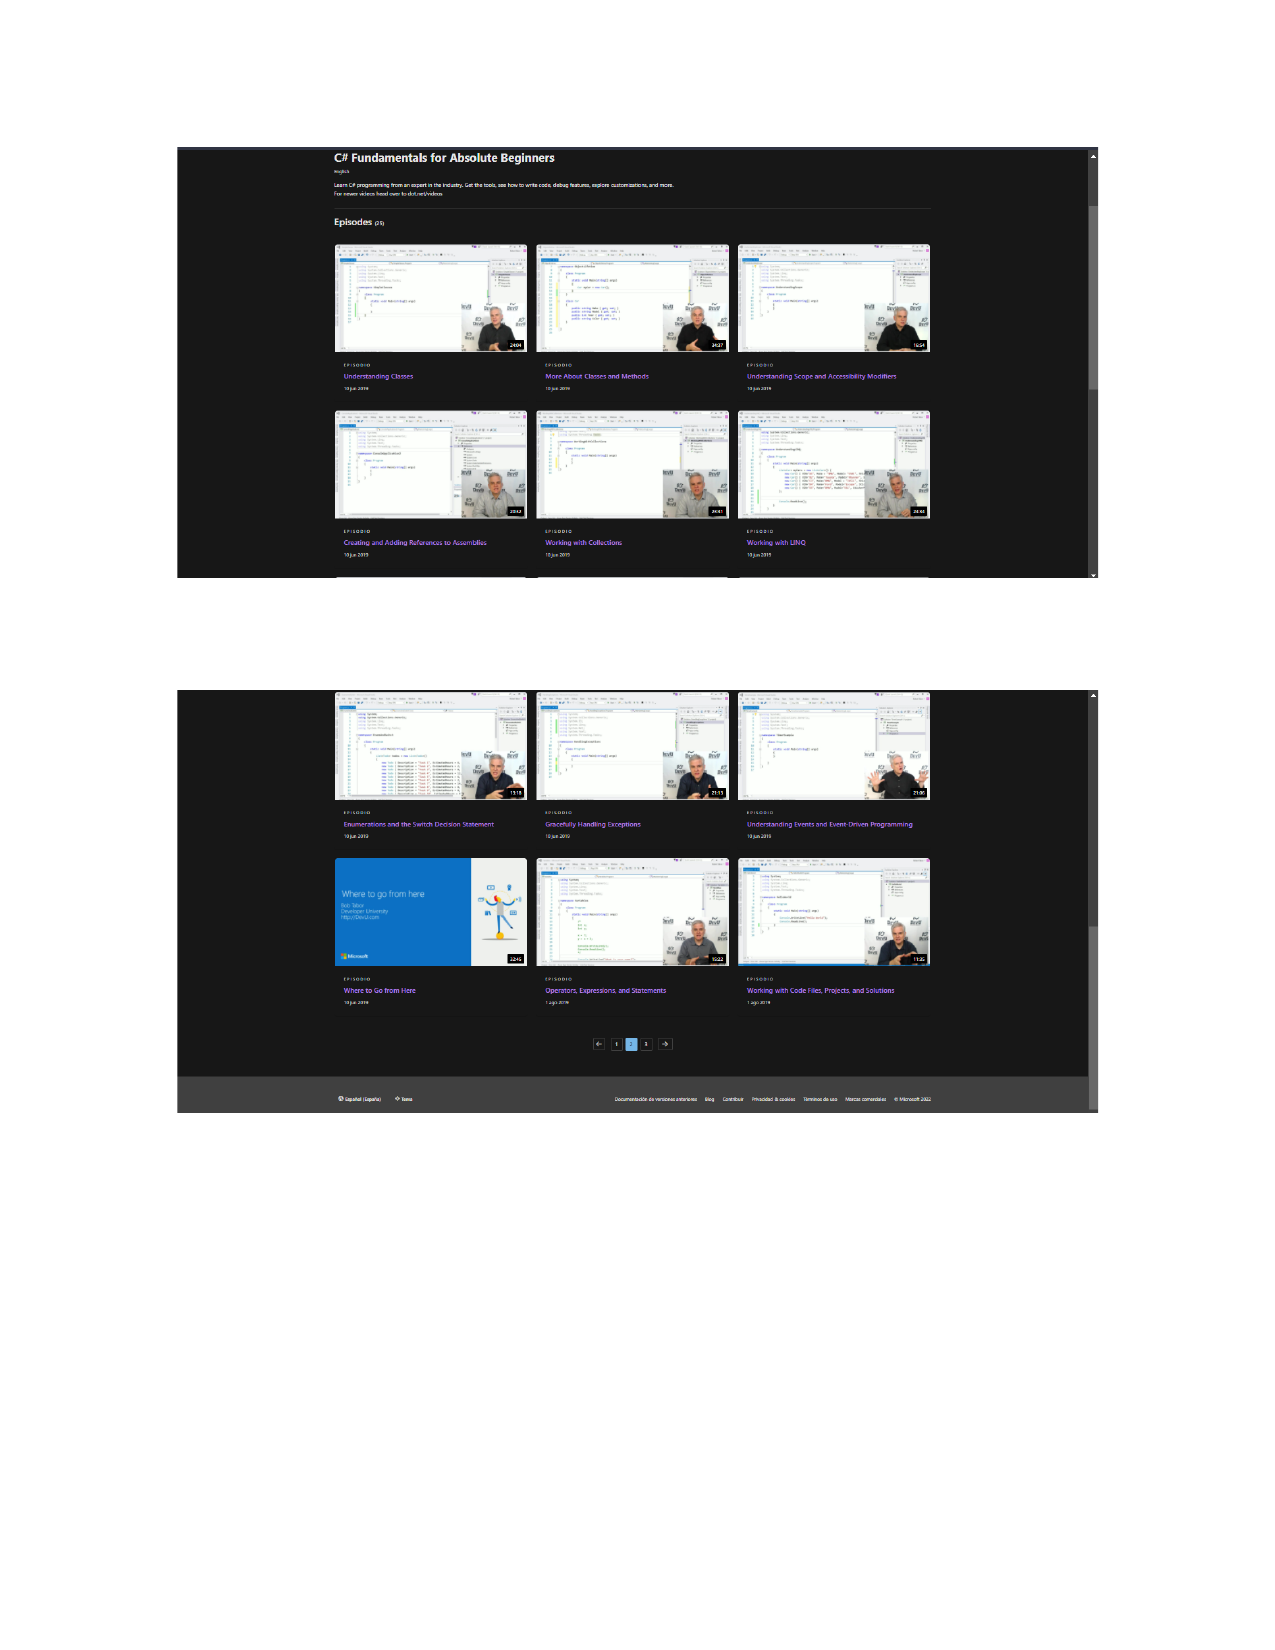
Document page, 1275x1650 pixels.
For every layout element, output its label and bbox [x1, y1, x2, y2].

picture [177, 147, 1099, 578]
picture [177, 690, 1099, 1113]
